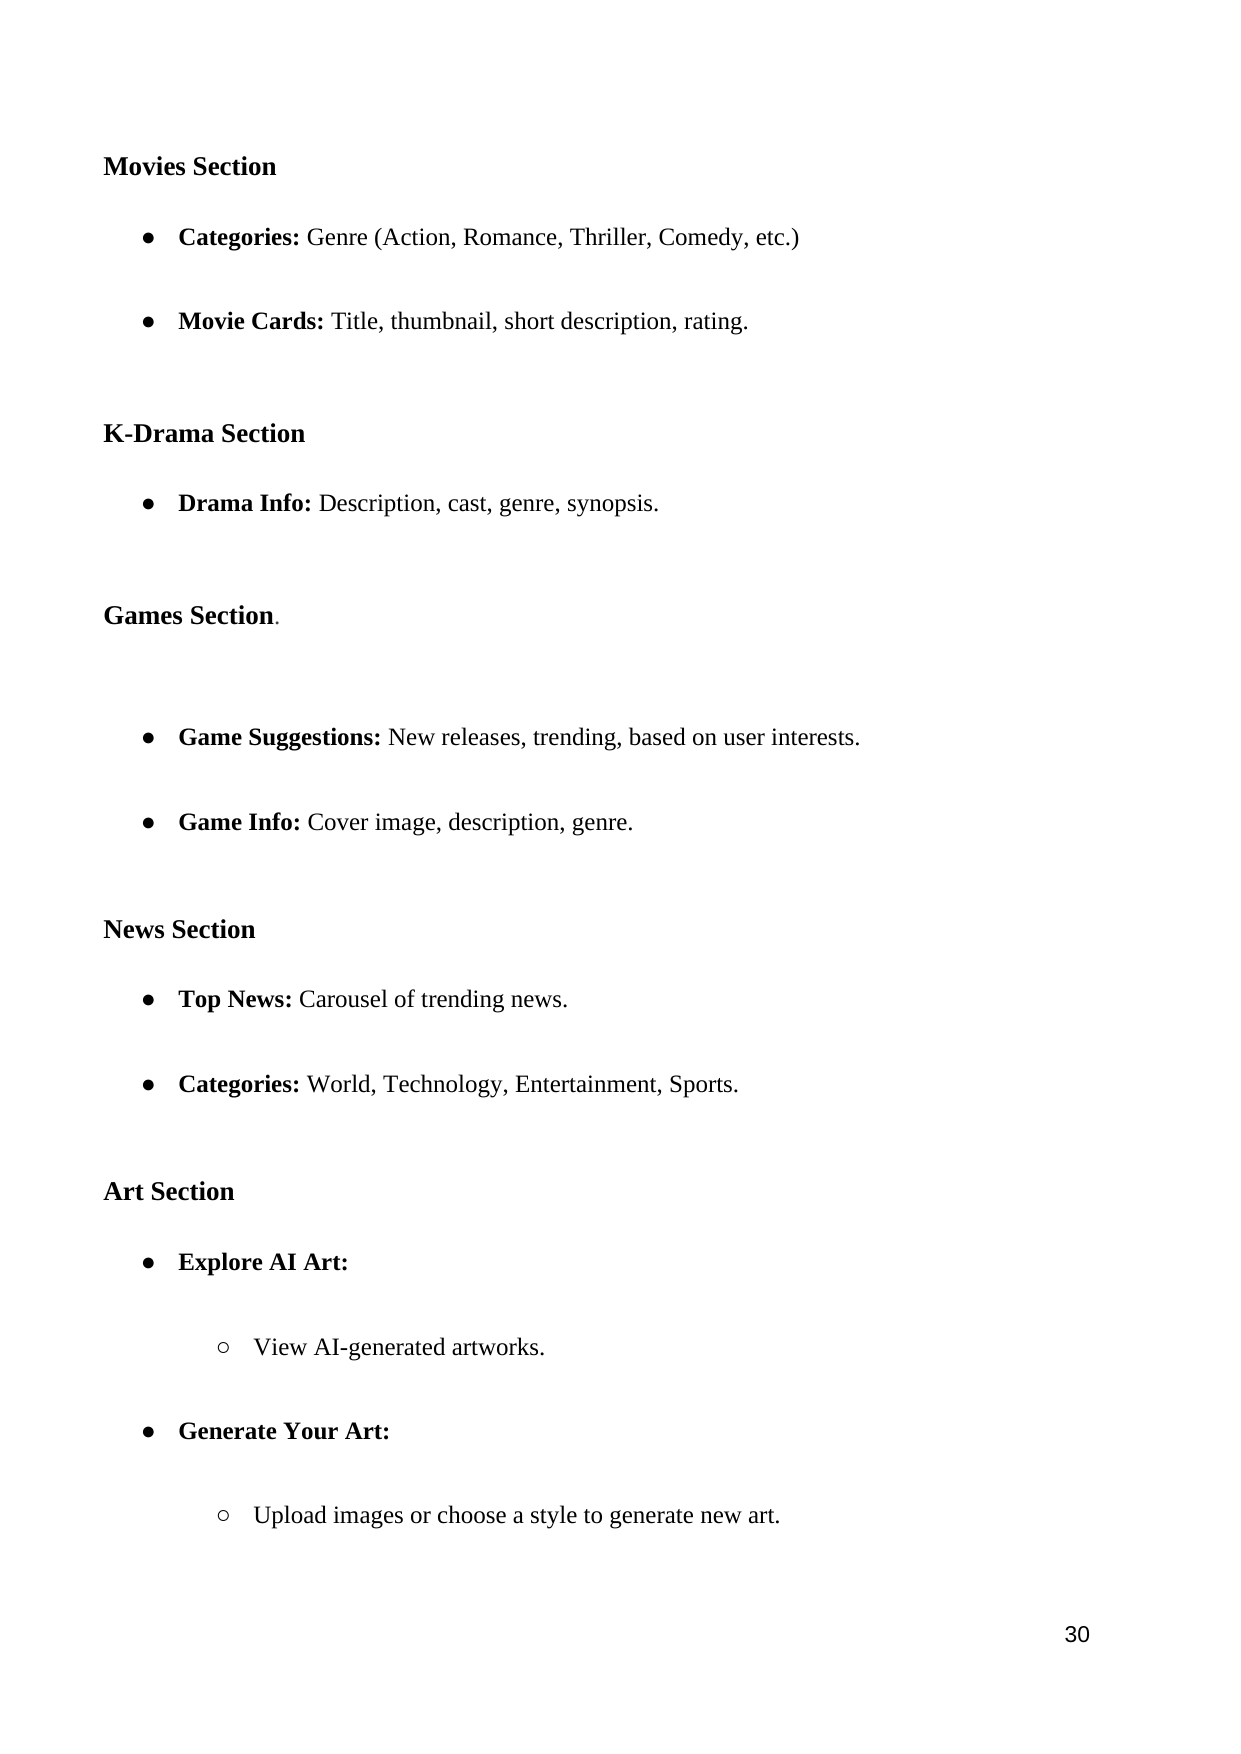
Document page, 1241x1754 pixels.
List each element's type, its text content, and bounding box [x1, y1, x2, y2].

list Generate Your Art: [141, 1416, 1090, 1484]
text Art Section [103, 1175, 1090, 1207]
list Explore AI Art: [141, 1247, 1090, 1315]
list Movie Cards: Title, thumbnail, short description, rating. [141, 306, 1090, 374]
list View AI-generated artworks. [216, 1332, 1090, 1400]
subtitle Games Section. [103, 599, 1090, 680]
subtitle Movies Section [103, 150, 1090, 181]
list Categories: Genre (Action, Romance, Thriller, Comedy, etc.) [141, 222, 1090, 290]
list Top News: Carousel of trending news. [141, 984, 1090, 1053]
text News Section [103, 913, 1090, 944]
subtitle K-Drama Section [103, 417, 1090, 448]
list Game Info: Cover image, description, genre. [141, 807, 1090, 875]
list Categories: World, Technology, Entertainment, Sports. [141, 1069, 1090, 1137]
list Upload images or choose a style to generate new art. [216, 1501, 1090, 1570]
list Game Suggestions: New releases, trending, based on user interests. [141, 722, 1090, 790]
list Drama Info: Description, cast, genre, synopsis. [141, 488, 1090, 557]
